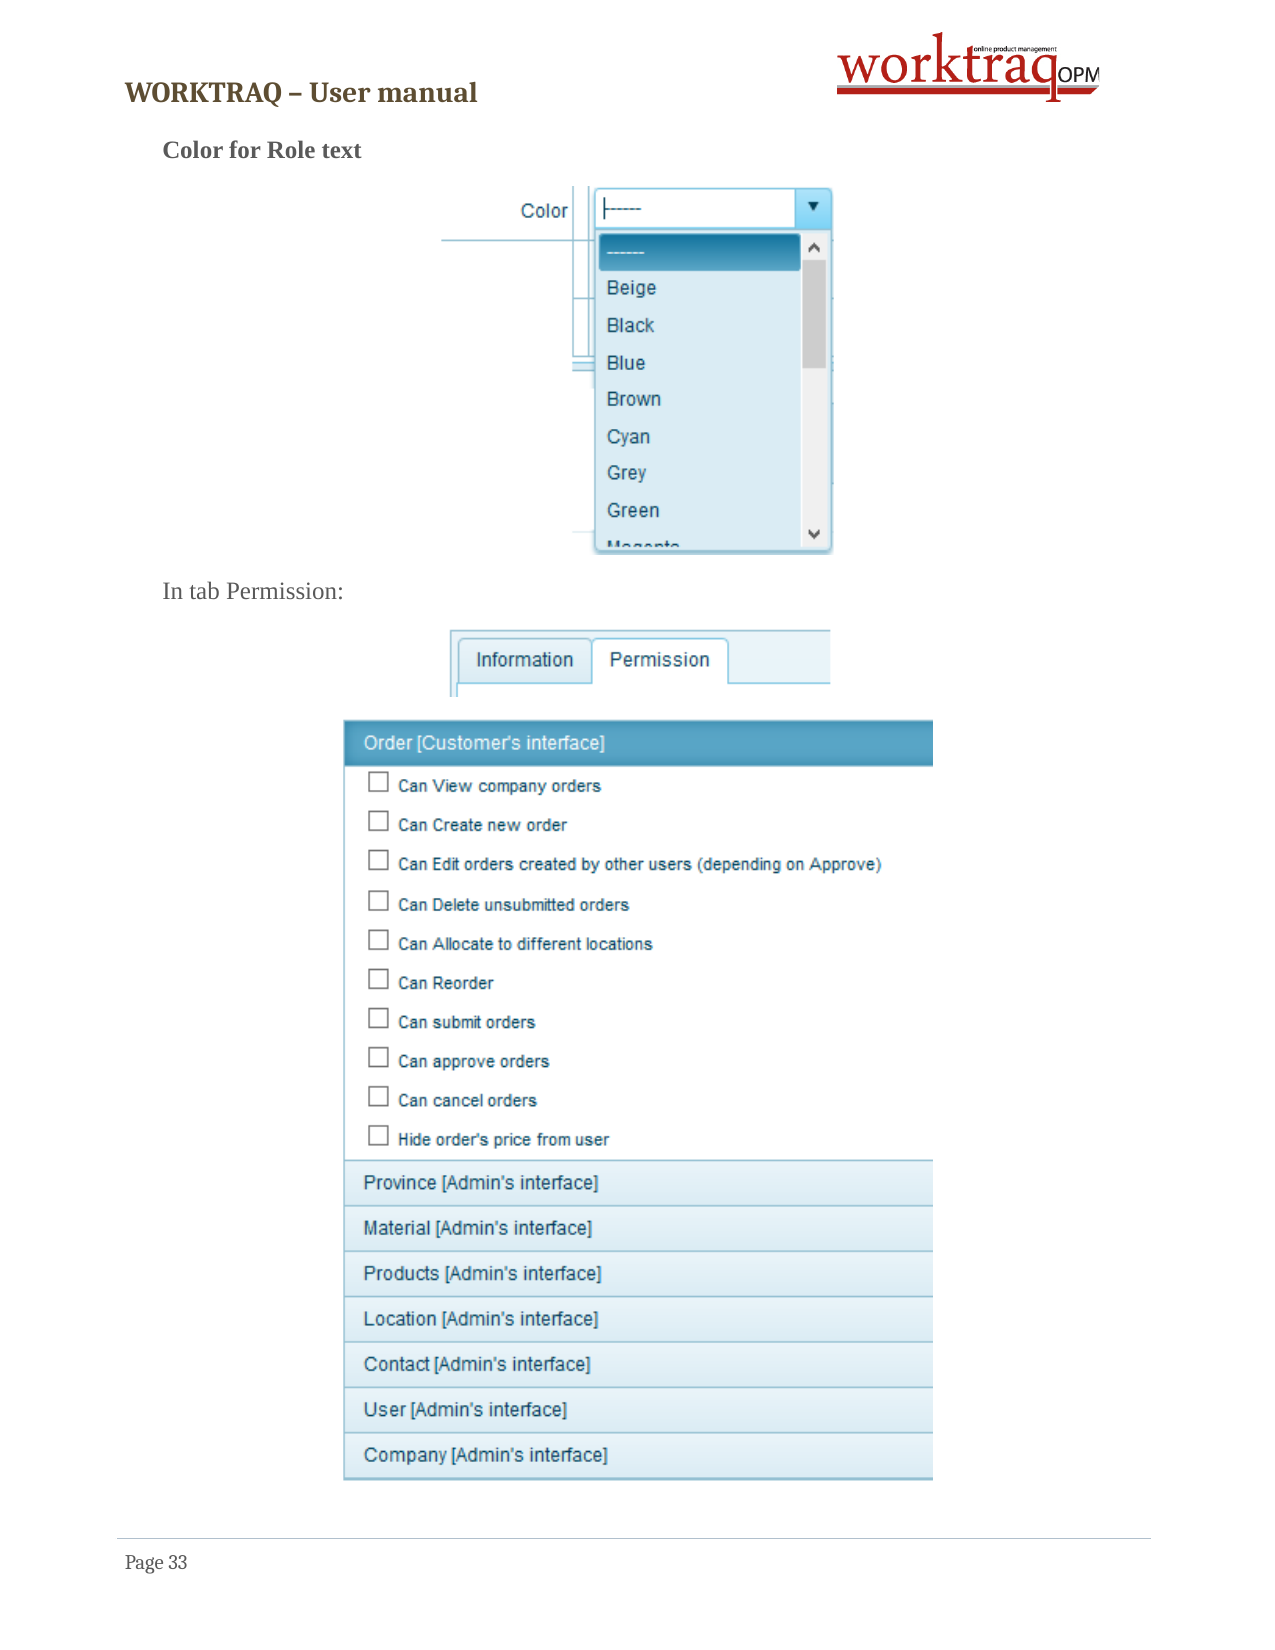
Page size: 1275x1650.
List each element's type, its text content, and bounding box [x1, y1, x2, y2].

text Color for Role text [162, 135, 1113, 164]
picture [837, 32, 1100, 102]
text In tab Permission: [162, 576, 1113, 605]
